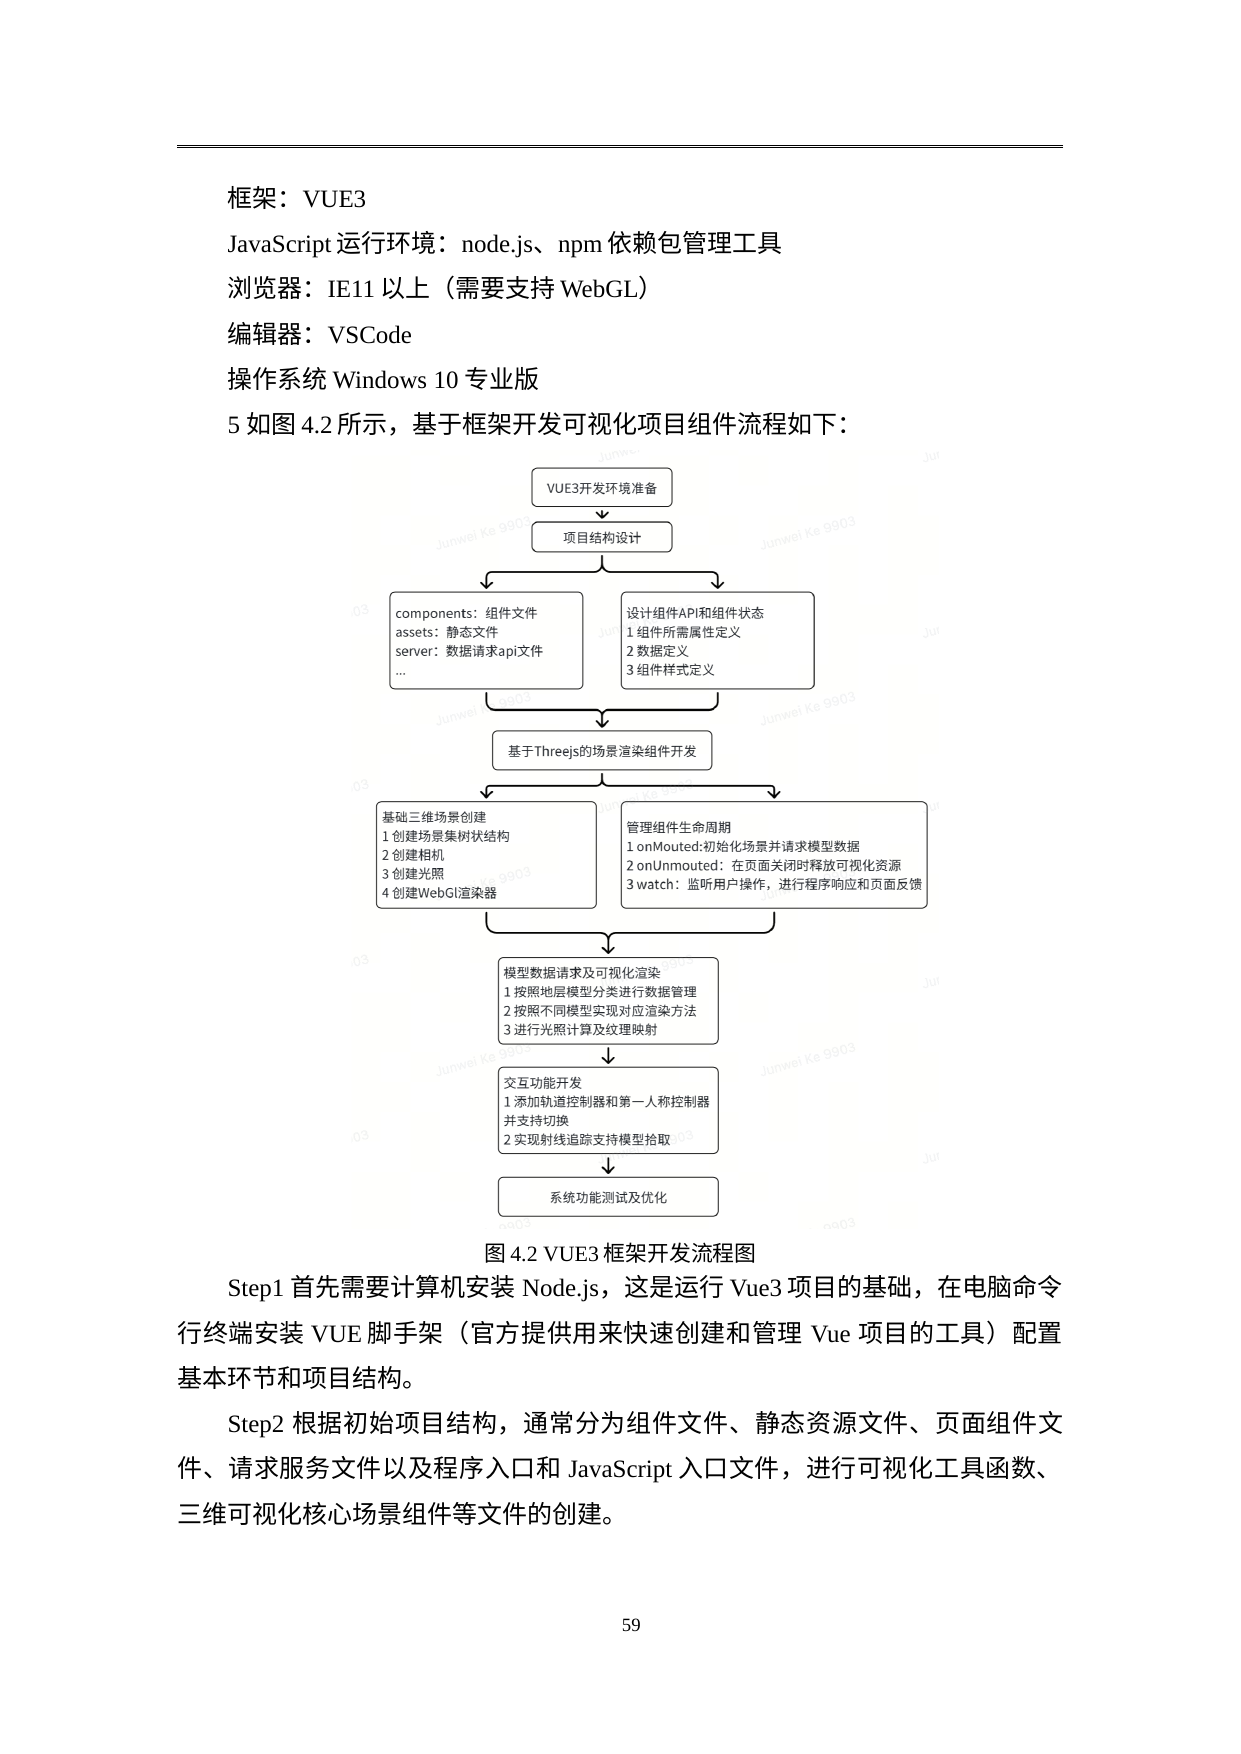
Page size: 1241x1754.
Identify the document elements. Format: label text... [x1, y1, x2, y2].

picture [351, 450, 939, 1229]
text 操作系统Windows 10 专业版 [177, 359, 1063, 396]
text Step1 首先需要计算机安装 Node.js，这是运行Vue3项目的基础，在电脑命令行终端安装VUE脚手架（官方提供用来快速创建和管理 Vue 项目的工具）配置基本环节和项目结构。 [177, 1268, 1063, 1394]
text Step2 根据初始项目结构，通常分为组件文件、静态资源文件、页面组件文件、请求服务文件以及程序入口和JavaScript入口文件，进行可视化工具函数、三维可视化核心场景组件等文件的创建。 [177, 1404, 1063, 1531]
text JavaScript运行环境：node.js、npm依赖包管理工具 [177, 223, 1063, 260]
text 图4.2 VUE3框架开发流程图 [177, 1235, 1063, 1268]
text 5 如图4.2所示，基于框架开发可视化项目组件流程如下： [177, 405, 1063, 441]
text 浏览器：IE11以上（需要支持WebGL） [177, 269, 1063, 305]
text 框架：VUE3 [177, 178, 1063, 214]
text 编辑器：VSCode [177, 314, 1063, 350]
